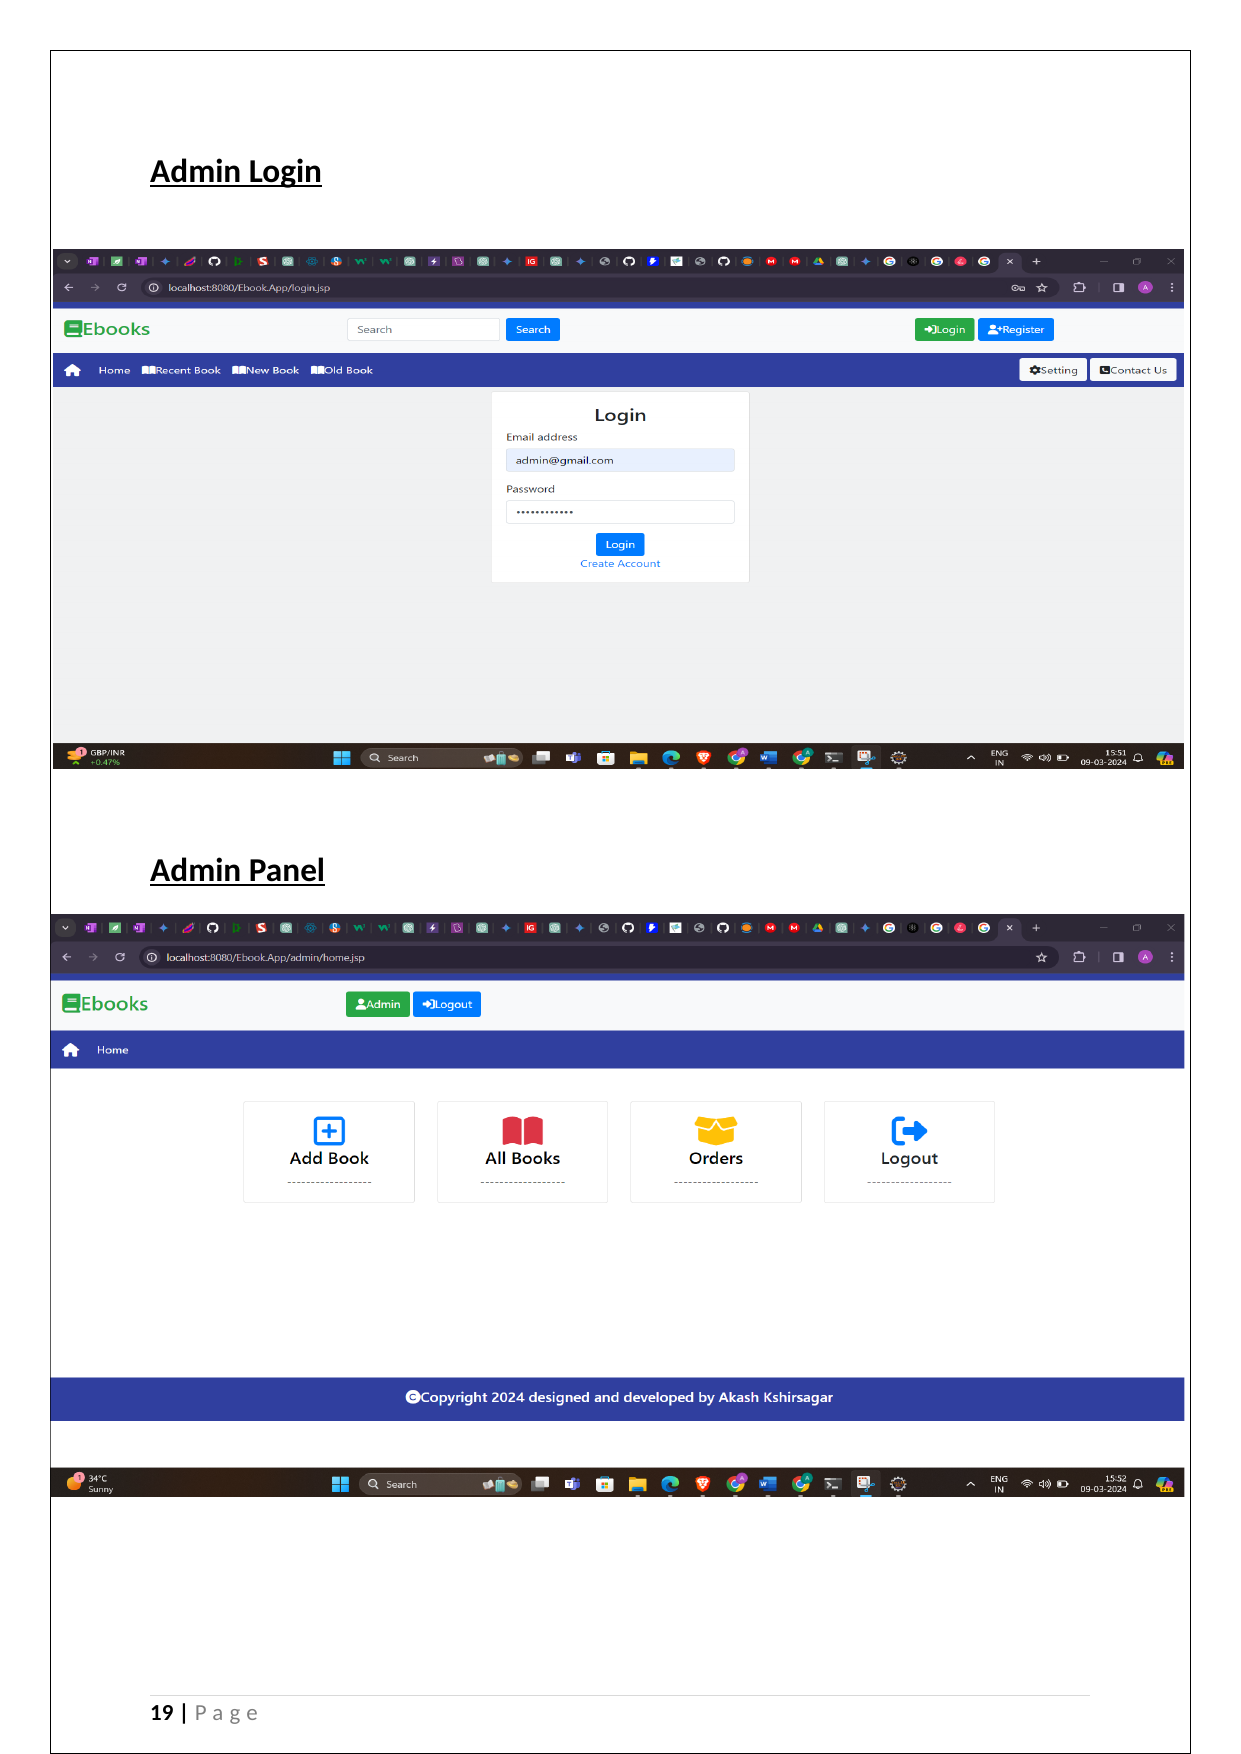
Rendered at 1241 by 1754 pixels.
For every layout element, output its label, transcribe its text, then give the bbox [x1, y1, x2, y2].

picture [50, 914, 1184, 1496]
text Admin Panel [150, 849, 1090, 890]
text Admin Login [150, 150, 1090, 191]
picture [52, 249, 1184, 769]
